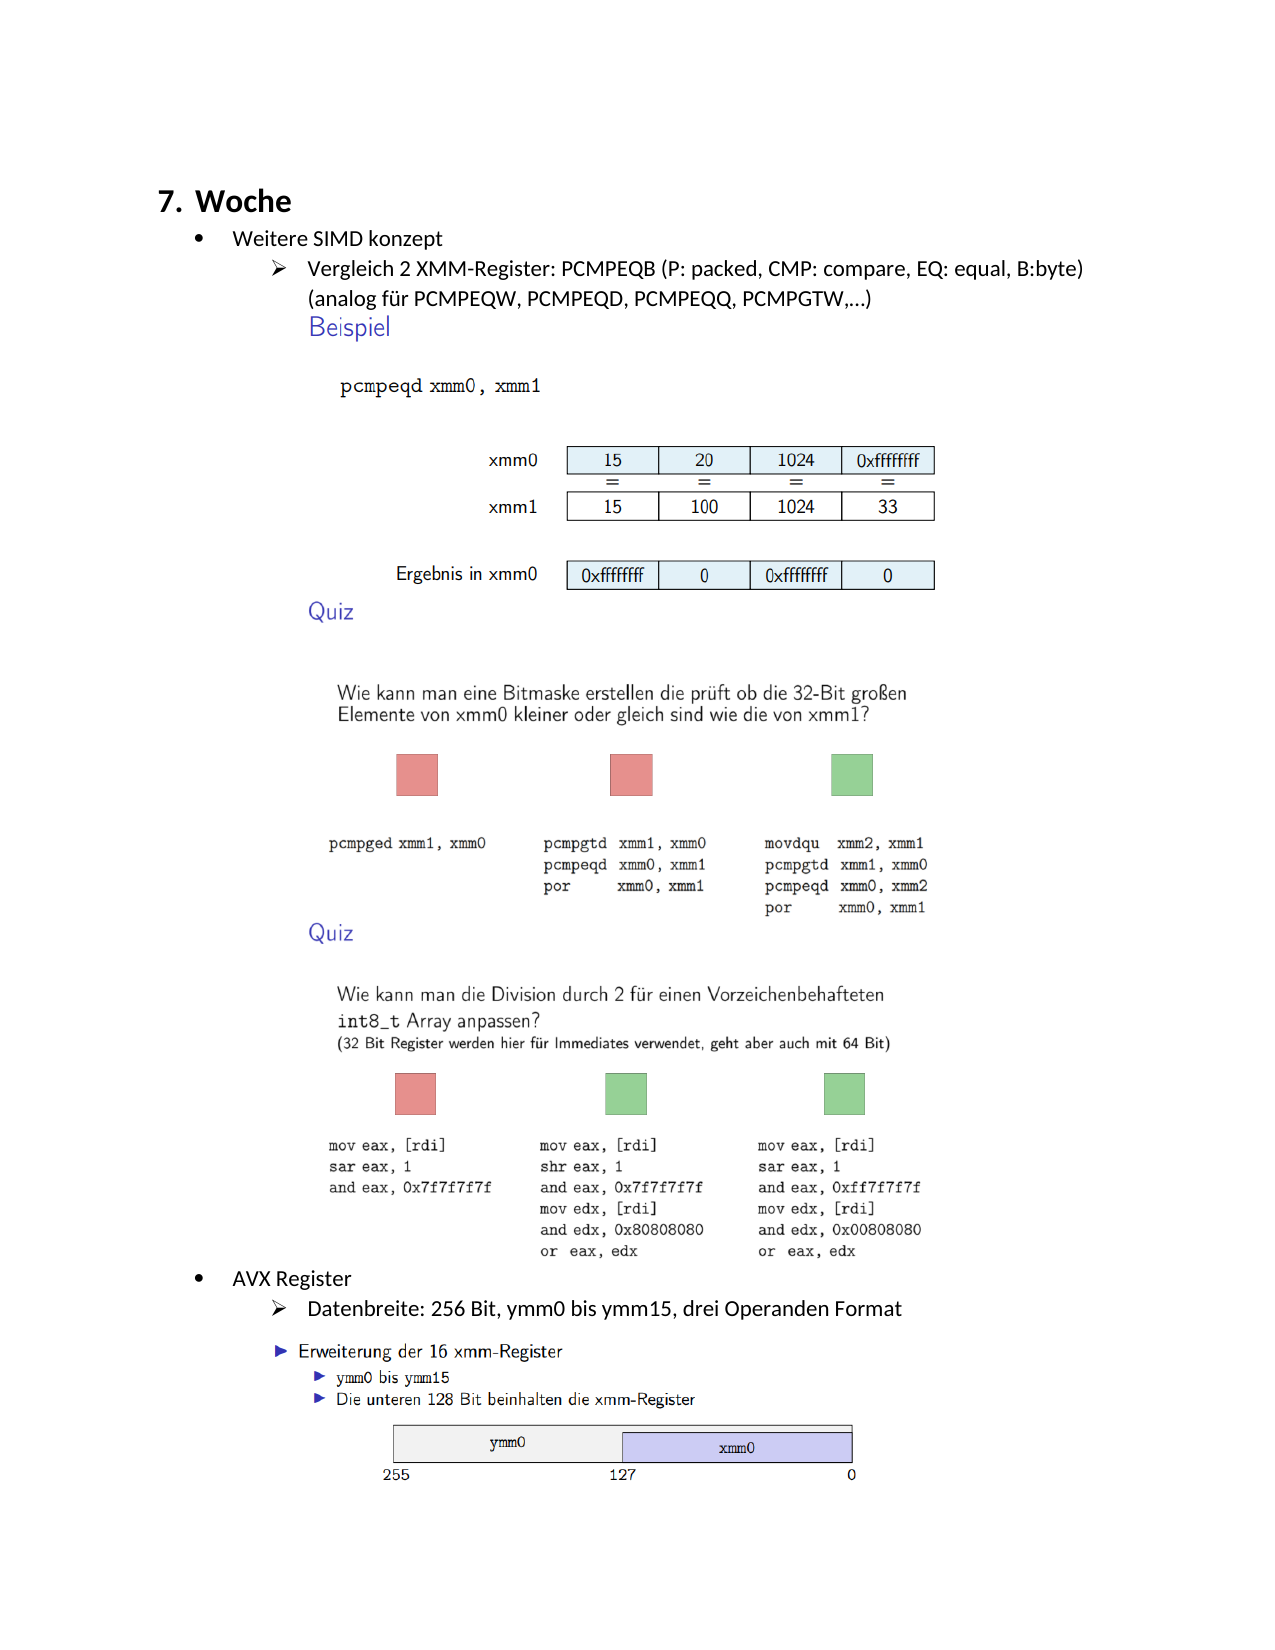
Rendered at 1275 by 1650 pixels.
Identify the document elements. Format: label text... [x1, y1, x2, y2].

picture [307, 922, 924, 1262]
list AVX Register [195, 1264, 1087, 1292]
list Vergleich 2 XMM-Register: PCMPEQB (P: packed, CMP: compare, EQ: equal, B:byte) (analog für PCMPEQW, PCMPEQD, PCMPEQQ, PCMPGTW,…) [270, 254, 1087, 313]
list Datenbreite: 256 Bit, ymm0 bis ymm15, drei Operanden Format [270, 1294, 1087, 1322]
list Weitere SIMD konzept [195, 224, 1087, 252]
picture [307, 598, 931, 921]
picture [270, 1340, 860, 1487]
picture [307, 314, 939, 596]
list Woche [157, 180, 1087, 221]
